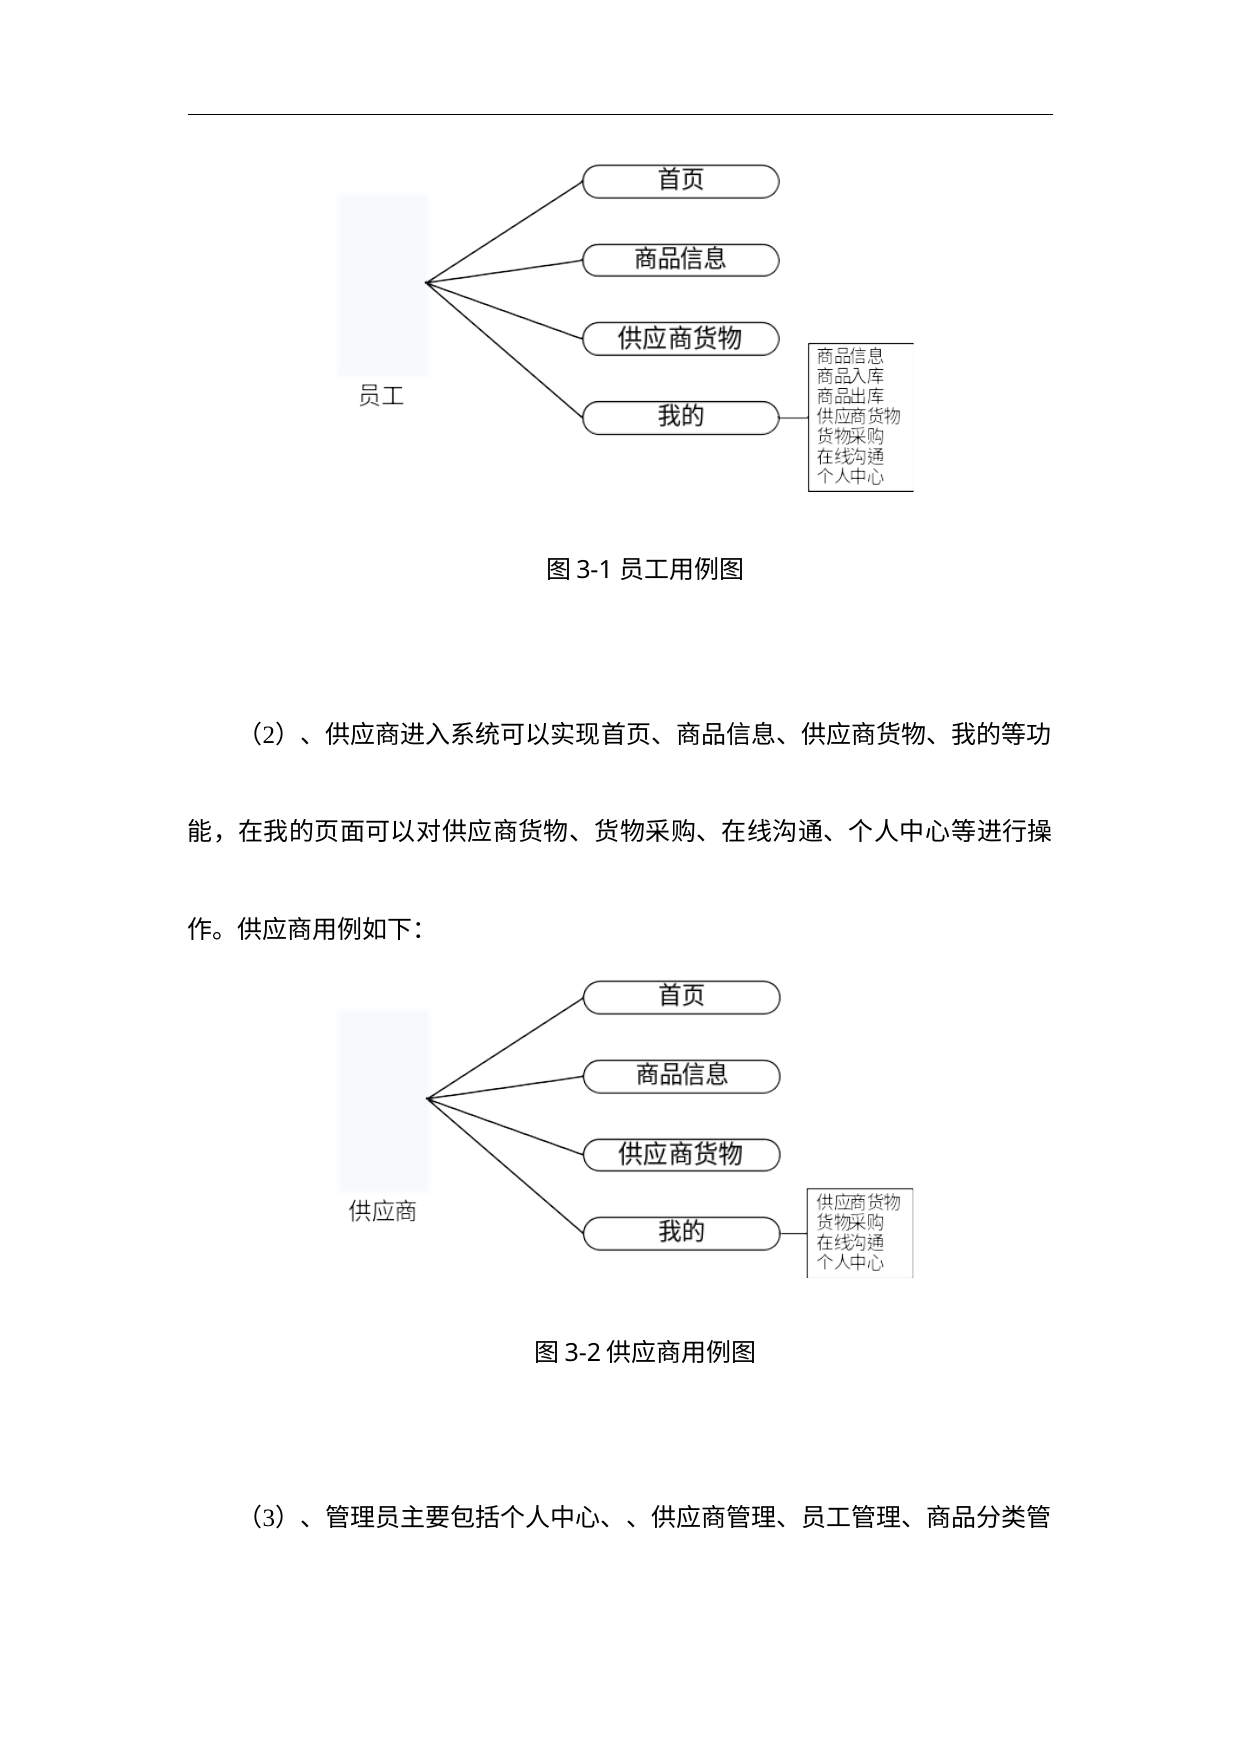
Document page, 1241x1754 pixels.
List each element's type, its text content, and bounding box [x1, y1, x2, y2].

text （2）、供应商进入系统可以实现首页、商品信息、供应商货物、我的等功能，在我的页面可以对供应商货物、货物采购、在线沟通、个人中心等进行操作。供应商用例如下： [187, 700, 1053, 960]
text 图3-2供应商用例图 [187, 1318, 1053, 1383]
text 图3-1 员工用例图 [187, 535, 1053, 600]
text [187, 1483, 1053, 1548]
